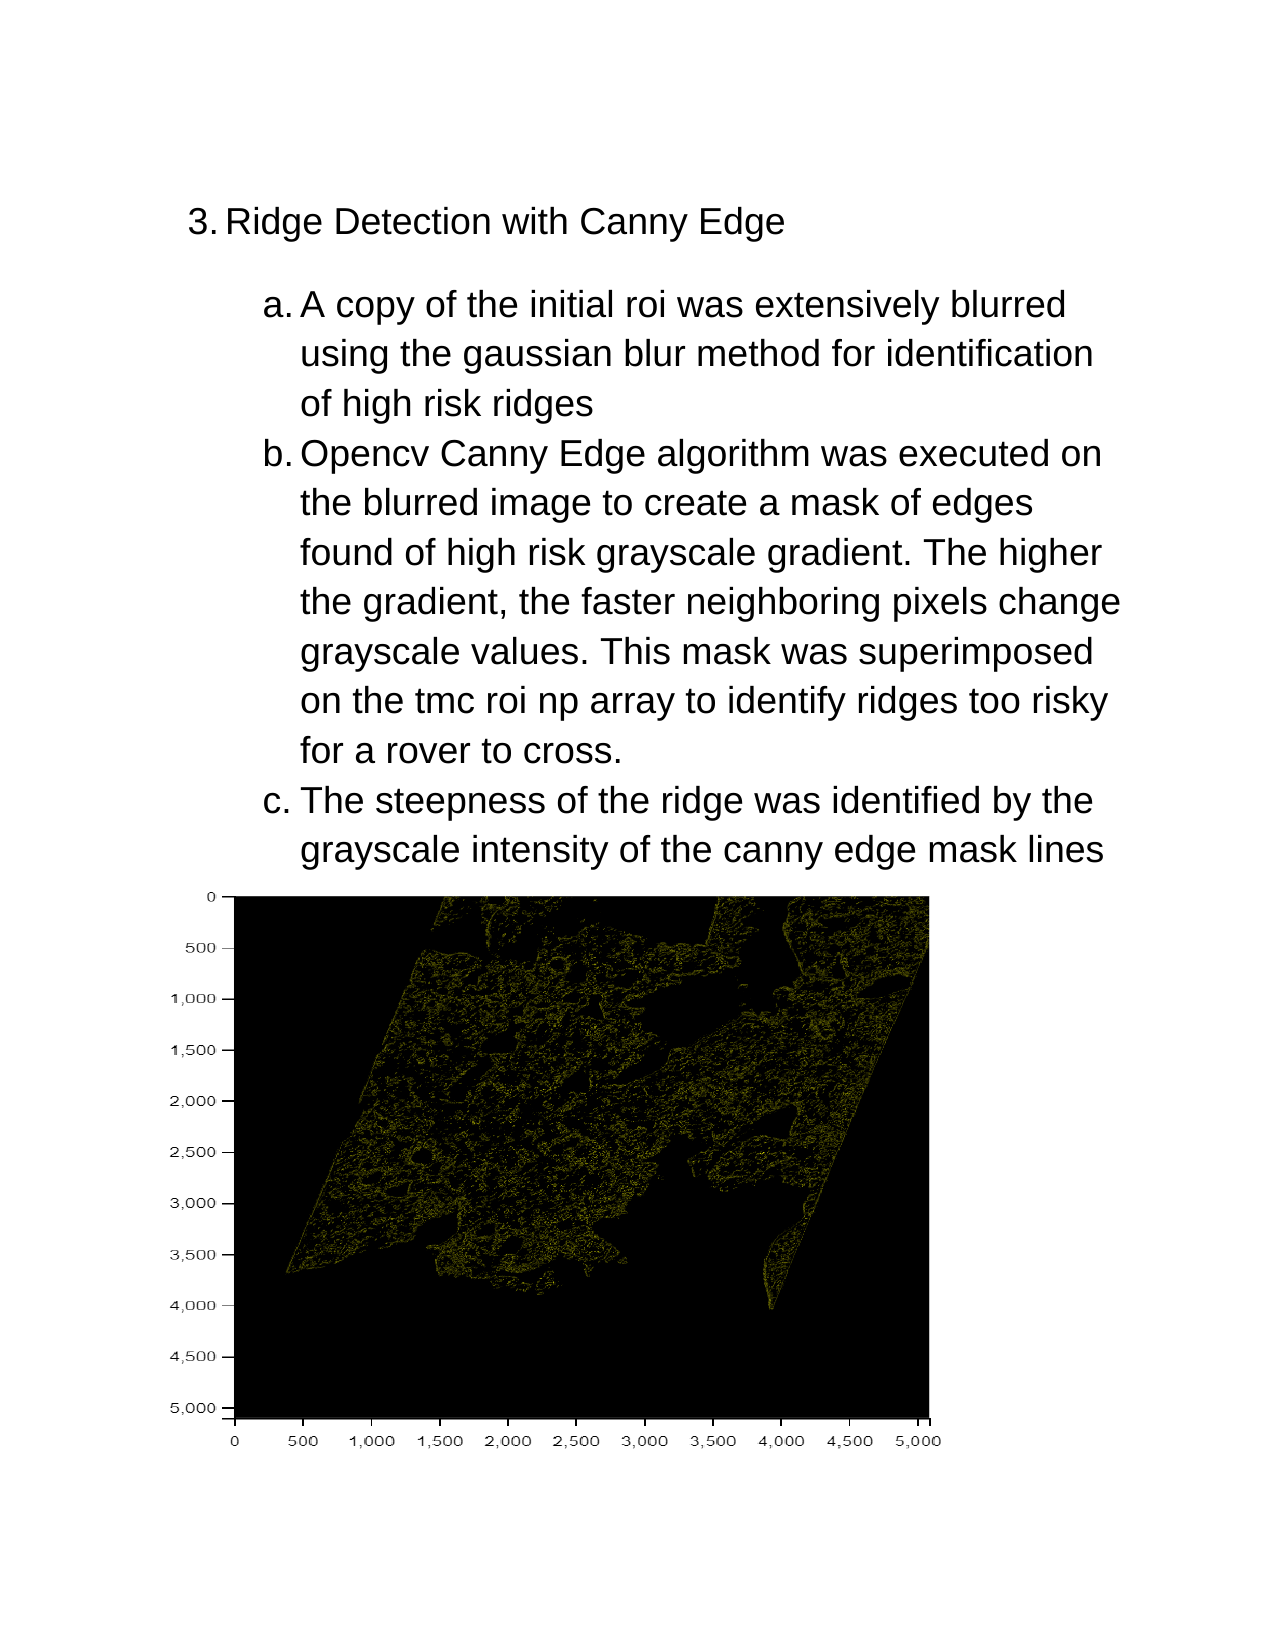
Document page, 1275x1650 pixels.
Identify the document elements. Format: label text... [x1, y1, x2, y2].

list A copy of the initial roi was extensively blurred using the gaussian blur method for identification of high risk ridges [262, 282, 1125, 424]
picture [150, 877, 962, 1457]
list Opencv Canny Edge algorithm was executed on the blurred image to create a mask of edges found of high risk grayscale gradient. The higher the gradient, the faster neighboring pixels change grayscale values. This mask was superimposed on the tmc roi np array to identify ridges too risky for a rover to cross. [262, 431, 1125, 771]
list Ridge Detection with Canny Edge [187, 199, 1125, 243]
list The steepness of the ridge was identified by the grayscale intensity of the canny edge mask lines [262, 778, 1125, 871]
